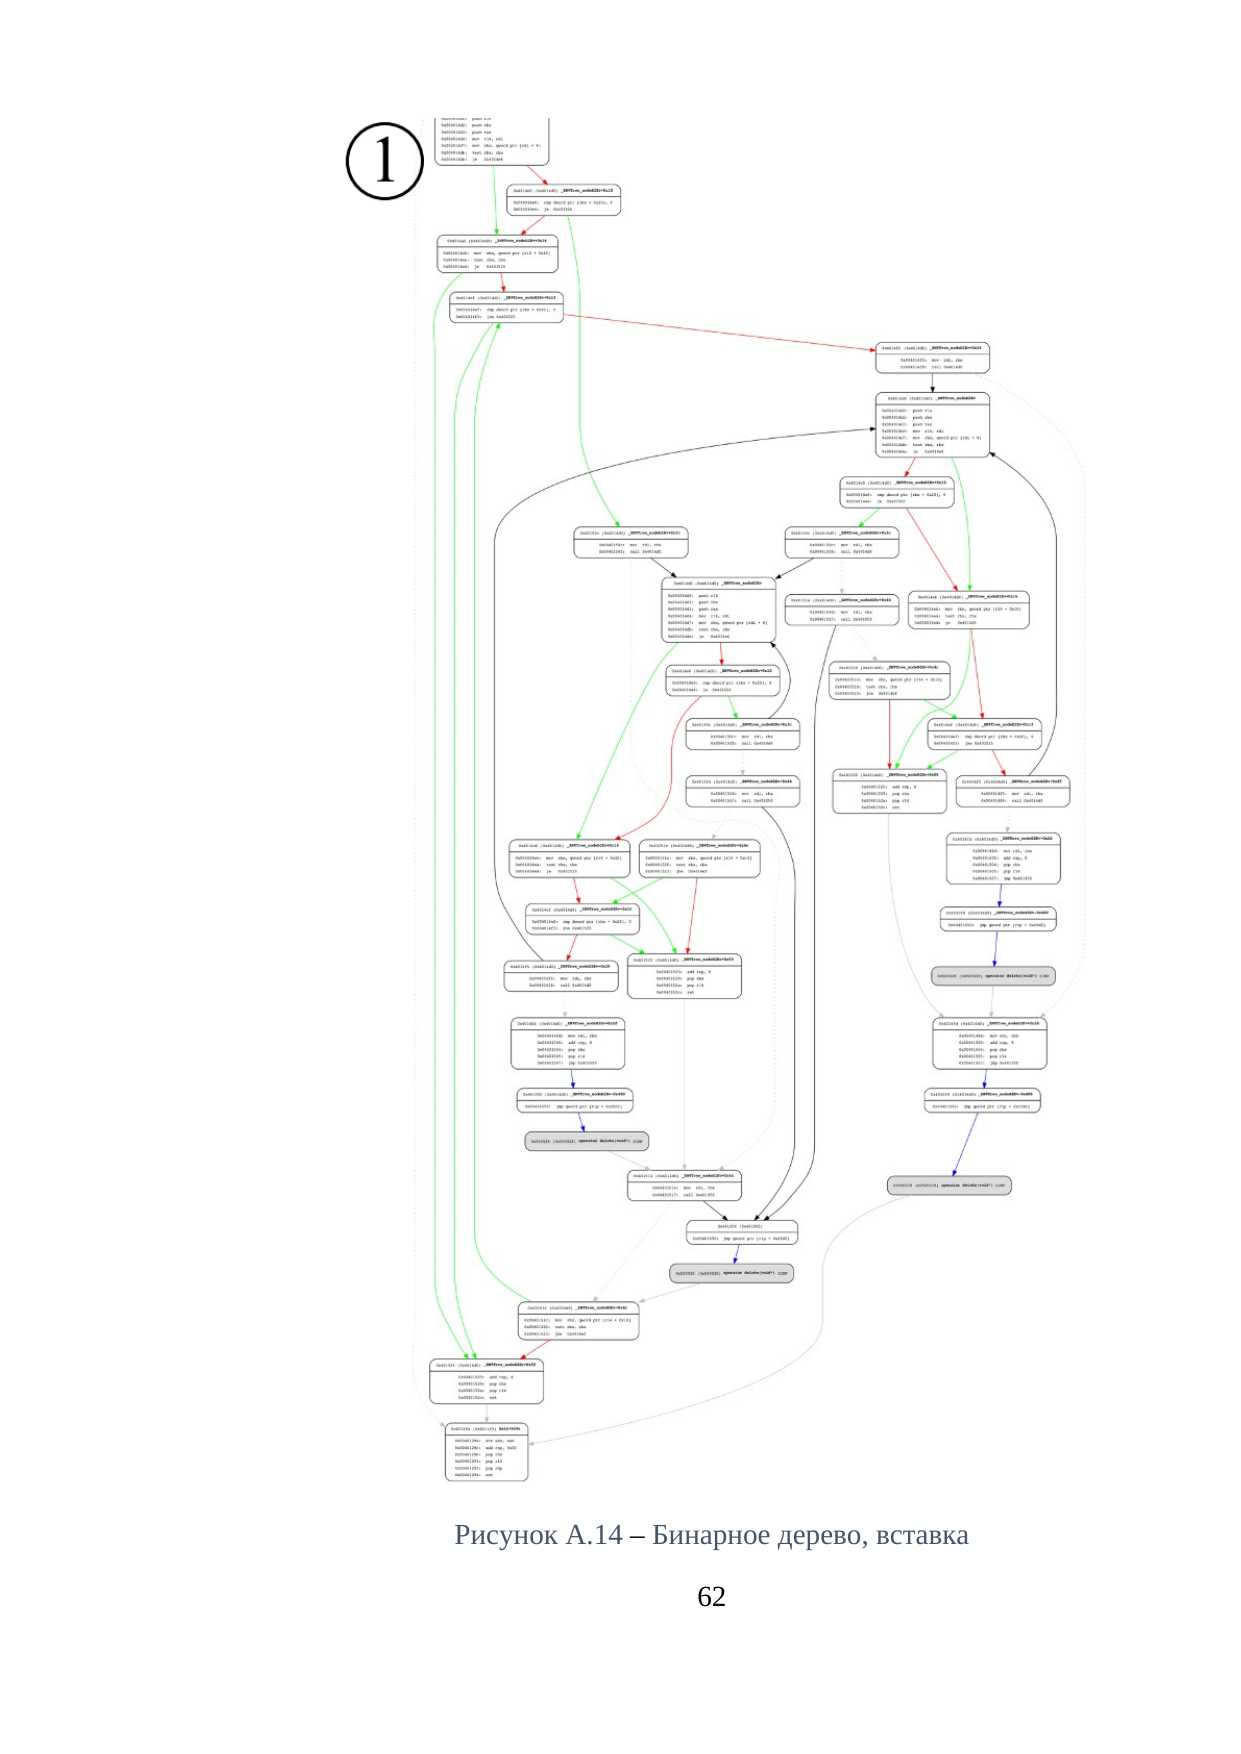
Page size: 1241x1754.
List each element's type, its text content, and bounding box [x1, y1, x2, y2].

text Рисунок A.14 – Бинарное дерево, вставка [195, 1517, 1169, 1551]
picture [253, 118, 1229, 1497]
